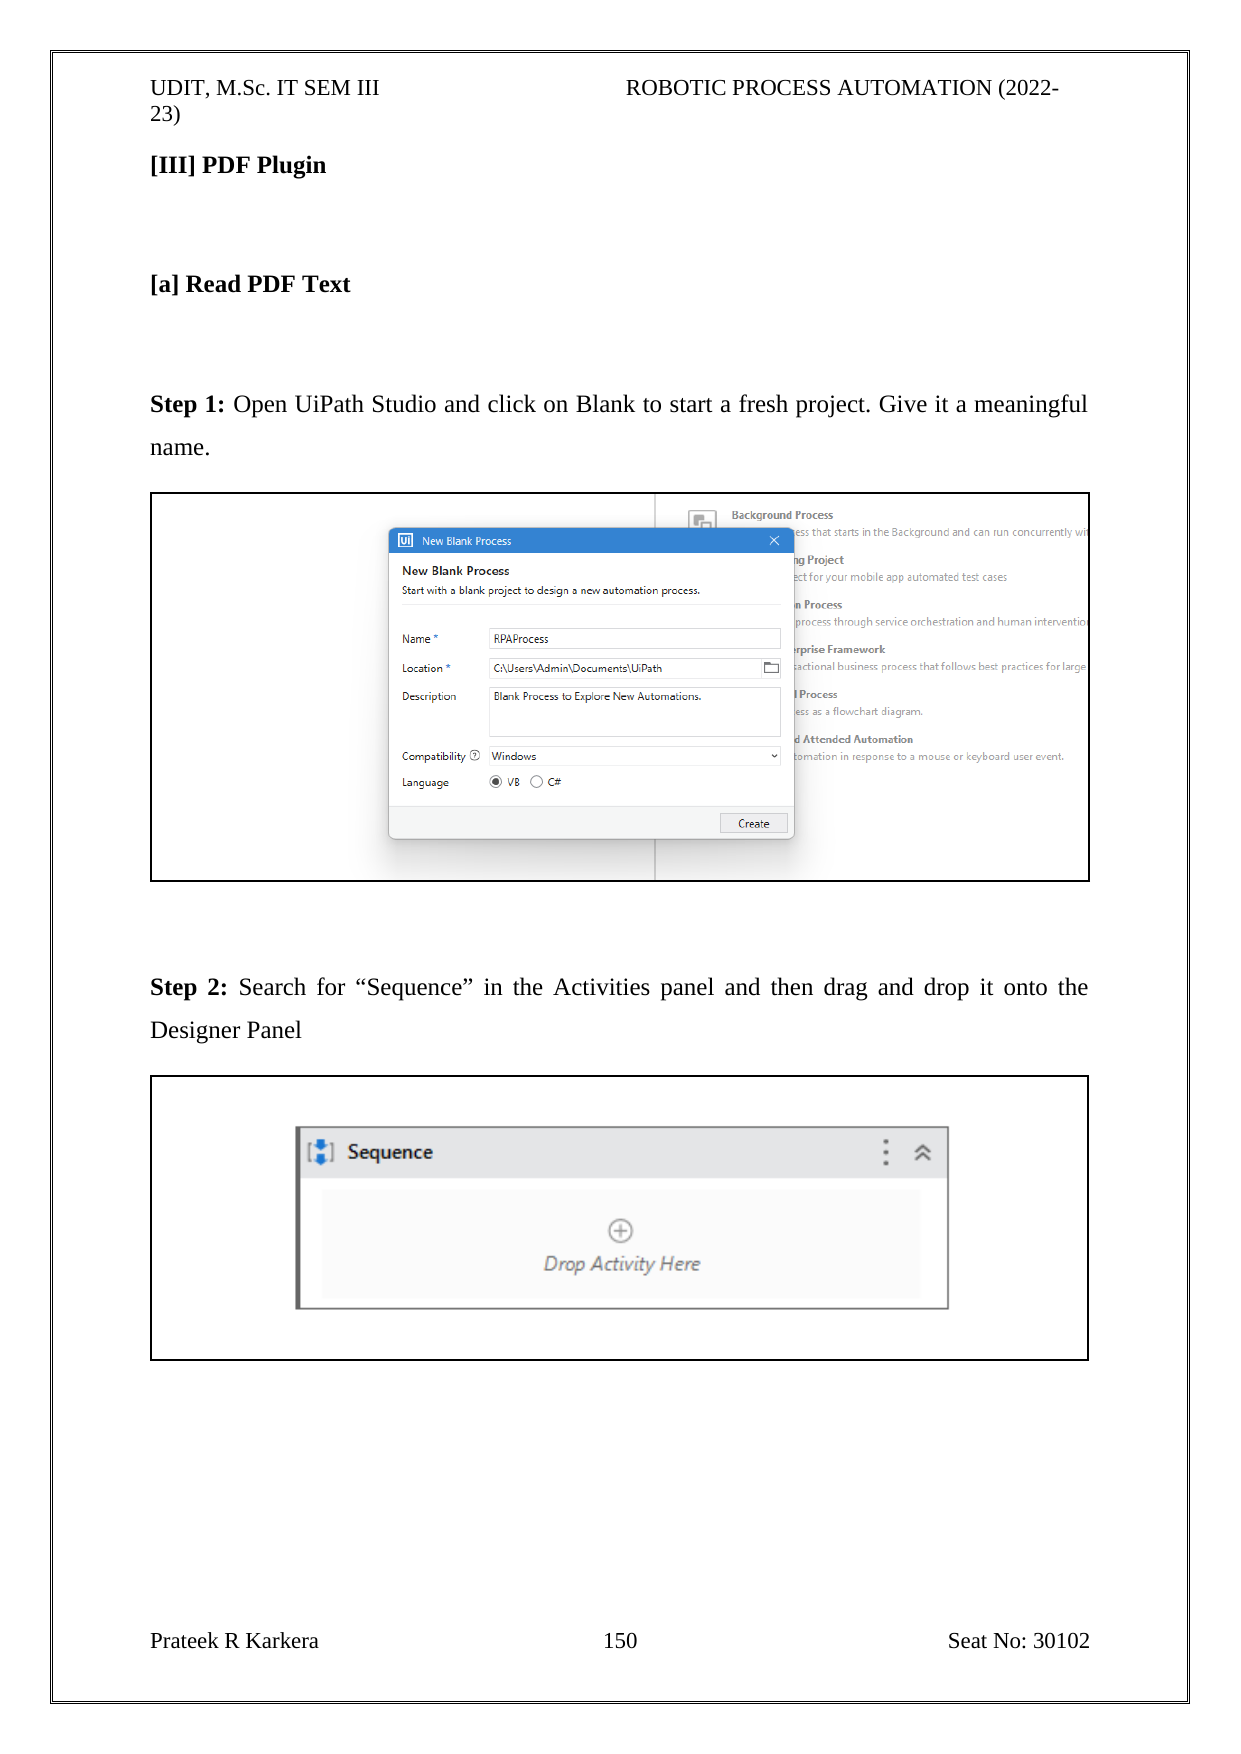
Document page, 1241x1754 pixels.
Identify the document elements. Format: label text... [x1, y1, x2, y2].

text [a] Read PDF Text [150, 269, 1090, 298]
picture [152, 1077, 1087, 1359]
text Step 2: Search for “Sequence” in the Activities panel and then drag and drop it onto the Designer Panel [150, 972, 1090, 1044]
text Step 1: Open UiPath Studio and click on Blank to start a fresh project. Give it a meaningful name. [150, 389, 1090, 461]
picture [152, 494, 1088, 880]
text [III] PDF Plugin [150, 150, 1090, 179]
